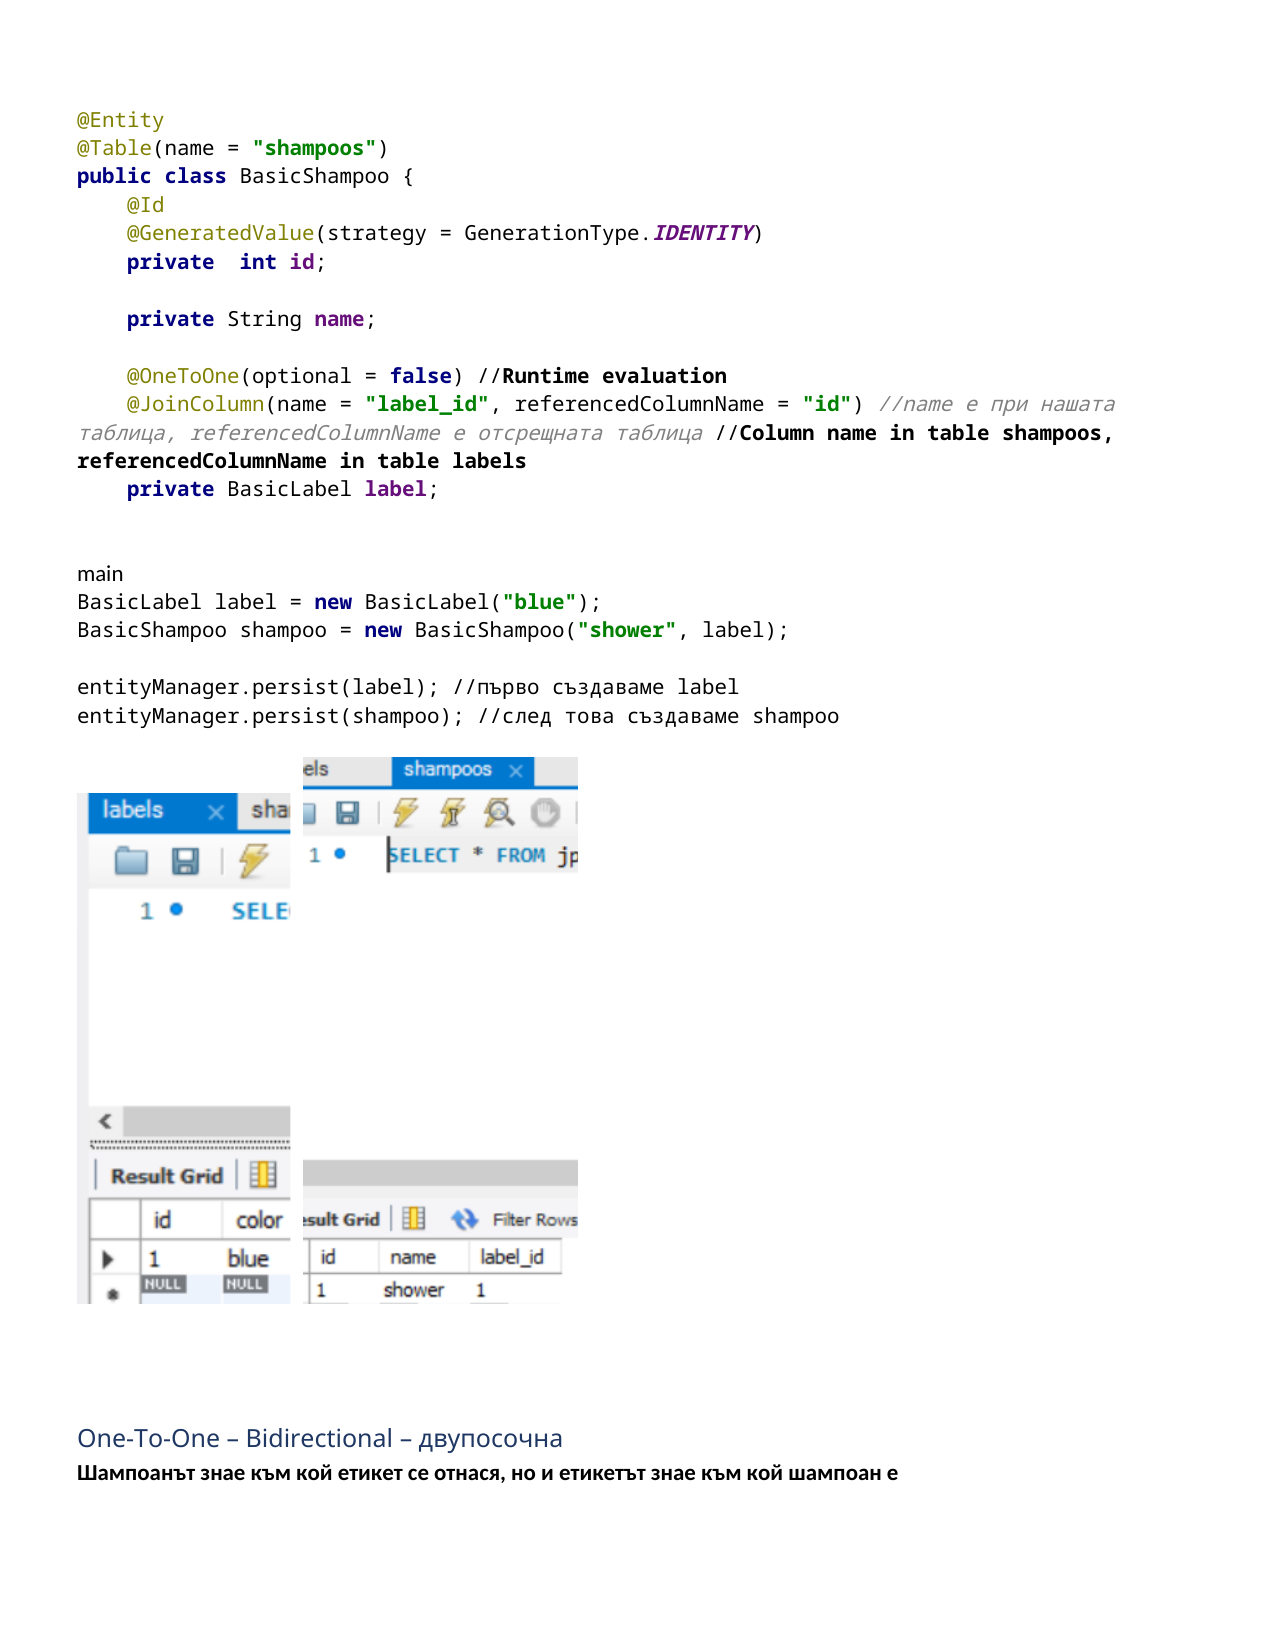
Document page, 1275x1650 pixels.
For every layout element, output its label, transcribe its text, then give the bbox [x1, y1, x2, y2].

text BasicLabel label = new BasicLabel("blue"); BasicShampoo shampoo = new BasicShampoo("shower", label); entityManager.persist(label); //първо създаваме label entityManager.persist(shampoo); //след това създаваме shampoo [77, 587, 1198, 729]
picture [76, 793, 291, 1304]
text main [77, 559, 1198, 587]
text @Entity @Table(name = "shampoos") public class BasicShampoo { @Id @GeneratedValue(strategy = GenerationType.IDENTITY) private int id; private String name; @OneToOne(optional = false) //Runtime evaluation @JoinColumn(name = "label_id", referencedColumnName = "id") //name е при нашата таблица, referencedColumnName е отсрещната таблица //Column name in table shampoos, referencedColumnName in table labels private BasicLabel label; [77, 105, 1198, 503]
picture [303, 757, 578, 1304]
text Шампоанът знае към кой етикет се отнася, но и етикетът знае към кой шампоан е [77, 1458, 1198, 1486]
subtitle One-To-One – Bidirectional – двупосочна [77, 1421, 1198, 1455]
